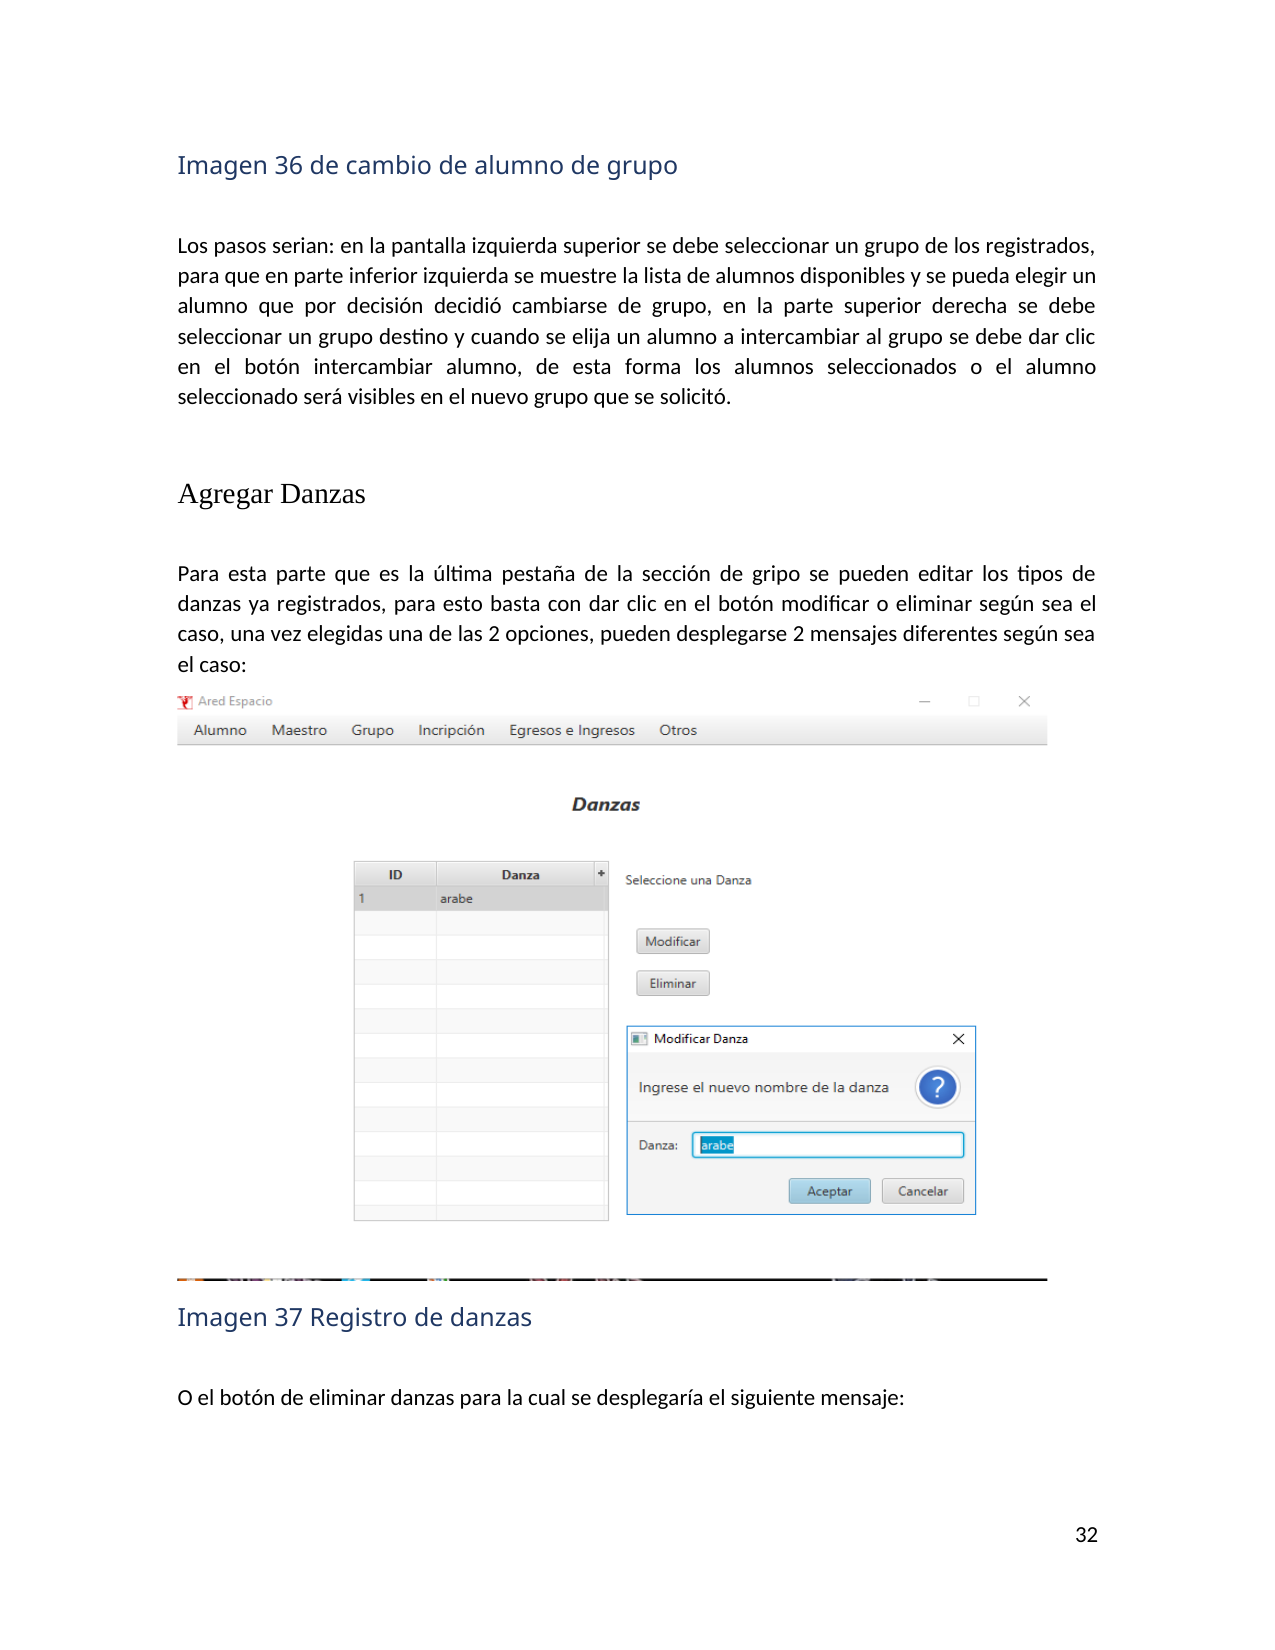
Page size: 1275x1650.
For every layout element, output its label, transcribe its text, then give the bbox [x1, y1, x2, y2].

picture [177, 696, 1048, 1281]
text Los pasos serian: en la pantalla izquierda superior se debe seleccionar un grupo de los registrados, para que en parte inferior izquierda se muestre la lista de alumnos disponibles y se pueda elegir un alumno que por decisión decidió cambiarse de grupo, en la parte superior derecha se debe seleccionar un grupo destino y cuando se elija un alumno a intercambiar al grupo se debe dar clic en el botón intercambiar alumno, de esta forma los alumnos seleccionados o el alumno seleccionado será visibles en el nuevo grupo que se solicitó. [177, 231, 1098, 410]
subtitle Agregar Danzas [177, 476, 1098, 509]
subtitle Imagen 36 de cambio de alumno de grupo [177, 148, 1098, 182]
subtitle Imagen 37 Registro de danzas [177, 1300, 1098, 1334]
text O el botón de eliminar danzas para la cual se desplegaría el siguiente mensaje: [177, 1383, 1098, 1411]
text Para esta parte que es la última pestaña de la sección de gripo se pueden editar los tipos de danzas ya registrados, para esto basta con dar clic en el botón modificar o eliminar según sea el caso, una vez elegidas una de las 2 opciones, pueden desplegarse 2 mensajes diferentes según sea el caso: [177, 559, 1098, 678]
